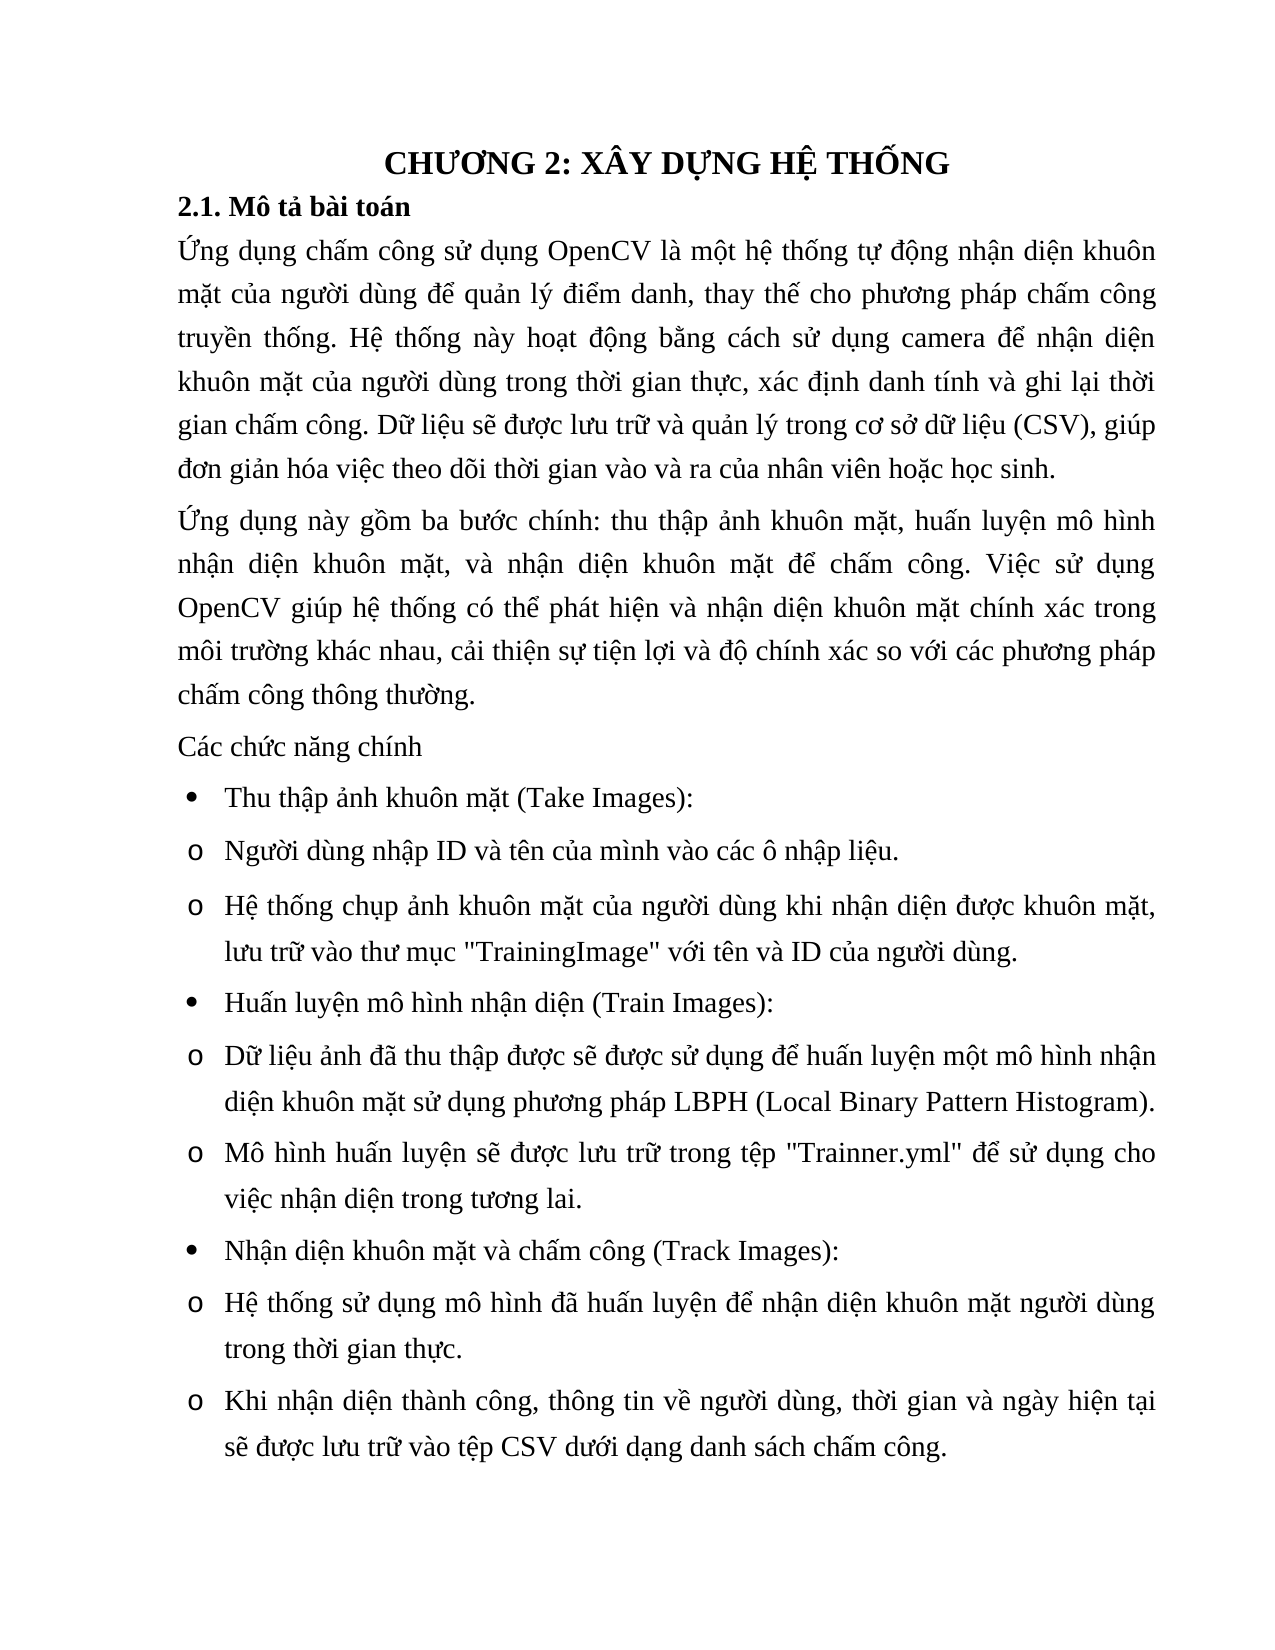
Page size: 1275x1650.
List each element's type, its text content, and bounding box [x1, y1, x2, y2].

list Mô hình huấn luyện sẽ được lưu trữ trong tệp "Trainner.yml" để sử dụng cho việc nhận diện trong tương lai. [187, 1136, 1157, 1215]
text Ứng dụng này gồm ba bước chính: thu thập ảnh khuôn mặt, huấn luyện mô hình nhận diện khuôn mặt, và nhận diện khuôn mặt để chấm công. Việc sử dụng OpenCV giúp hệ thống có thể phát hiện và nhận diện khuôn mặt chính xác trong môi trường khác nhau, cải thiện sự tiện lợi và độ chính xác so với các phương pháp chấm công thông thường. [177, 503, 1157, 710]
list Nhận diện khuôn mặt và chấm công (Track Images): [187, 1233, 1157, 1267]
list Dữ liệu ảnh đã thu thập được sẽ được sử dụng để huấn luyện một mô hình nhận diện khuôn mặt sử dụng phương pháp LBPH (Local Binary Pattern Histogram). [187, 1038, 1157, 1117]
list Thu thập ảnh khuôn mặt (Take Images): [187, 781, 1157, 814]
list Huấn luyện mô hình nhận diện (Train Images): [187, 986, 1157, 1019]
subtitle CHƯƠNG 2: XÂY DỰNG HỆ THỐNG [177, 143, 1157, 181]
text Ứng dụng chấm công sử dụng OpenCV là một hệ thống tự động nhận diện khuôn mặt của người dùng để quản lý điểm danh, thay thế cho phương pháp chấm công truyền thống. Hệ thống này hoạt động bằng cách sử dụng camera để nhận diện khuôn mặt của người dùng trong thời gian thực, xác định danh tính và ghi lại thời gian chấm công. Dữ liệu sẽ được lưu trữ và quản lý trong cơ sở dữ liệu (CSV), giúp đơn giản hóa việc theo dõi thời gian vào và ra của nhân viên hoặc học sinh. [177, 233, 1157, 484]
subtitle 2.1. Mô tả bài toán [177, 189, 1157, 222]
text Các chức năng chính [177, 729, 1157, 762]
list Khi nhận diện thành công, thông tin về người dùng, thời gian và ngày hiện tại sẽ được lưu trữ vào tệp CSV dưới dạng danh sách chấm công. [187, 1383, 1157, 1463]
list Hệ thống chụp ảnh khuôn mặt của người dùng khi nhận diện được khuôn mặt, lưu trữ vào thư mục "TrainingImage" với tên và ID của người dùng. [187, 888, 1157, 967]
list Hệ thống sử dụng mô hình đã huấn luyện để nhận diện khuôn mặt người dùng trong thời gian thực. [187, 1285, 1157, 1365]
list Người dùng nhập ID và tên của mình vào các ô nhập liệu. [187, 833, 1157, 869]
